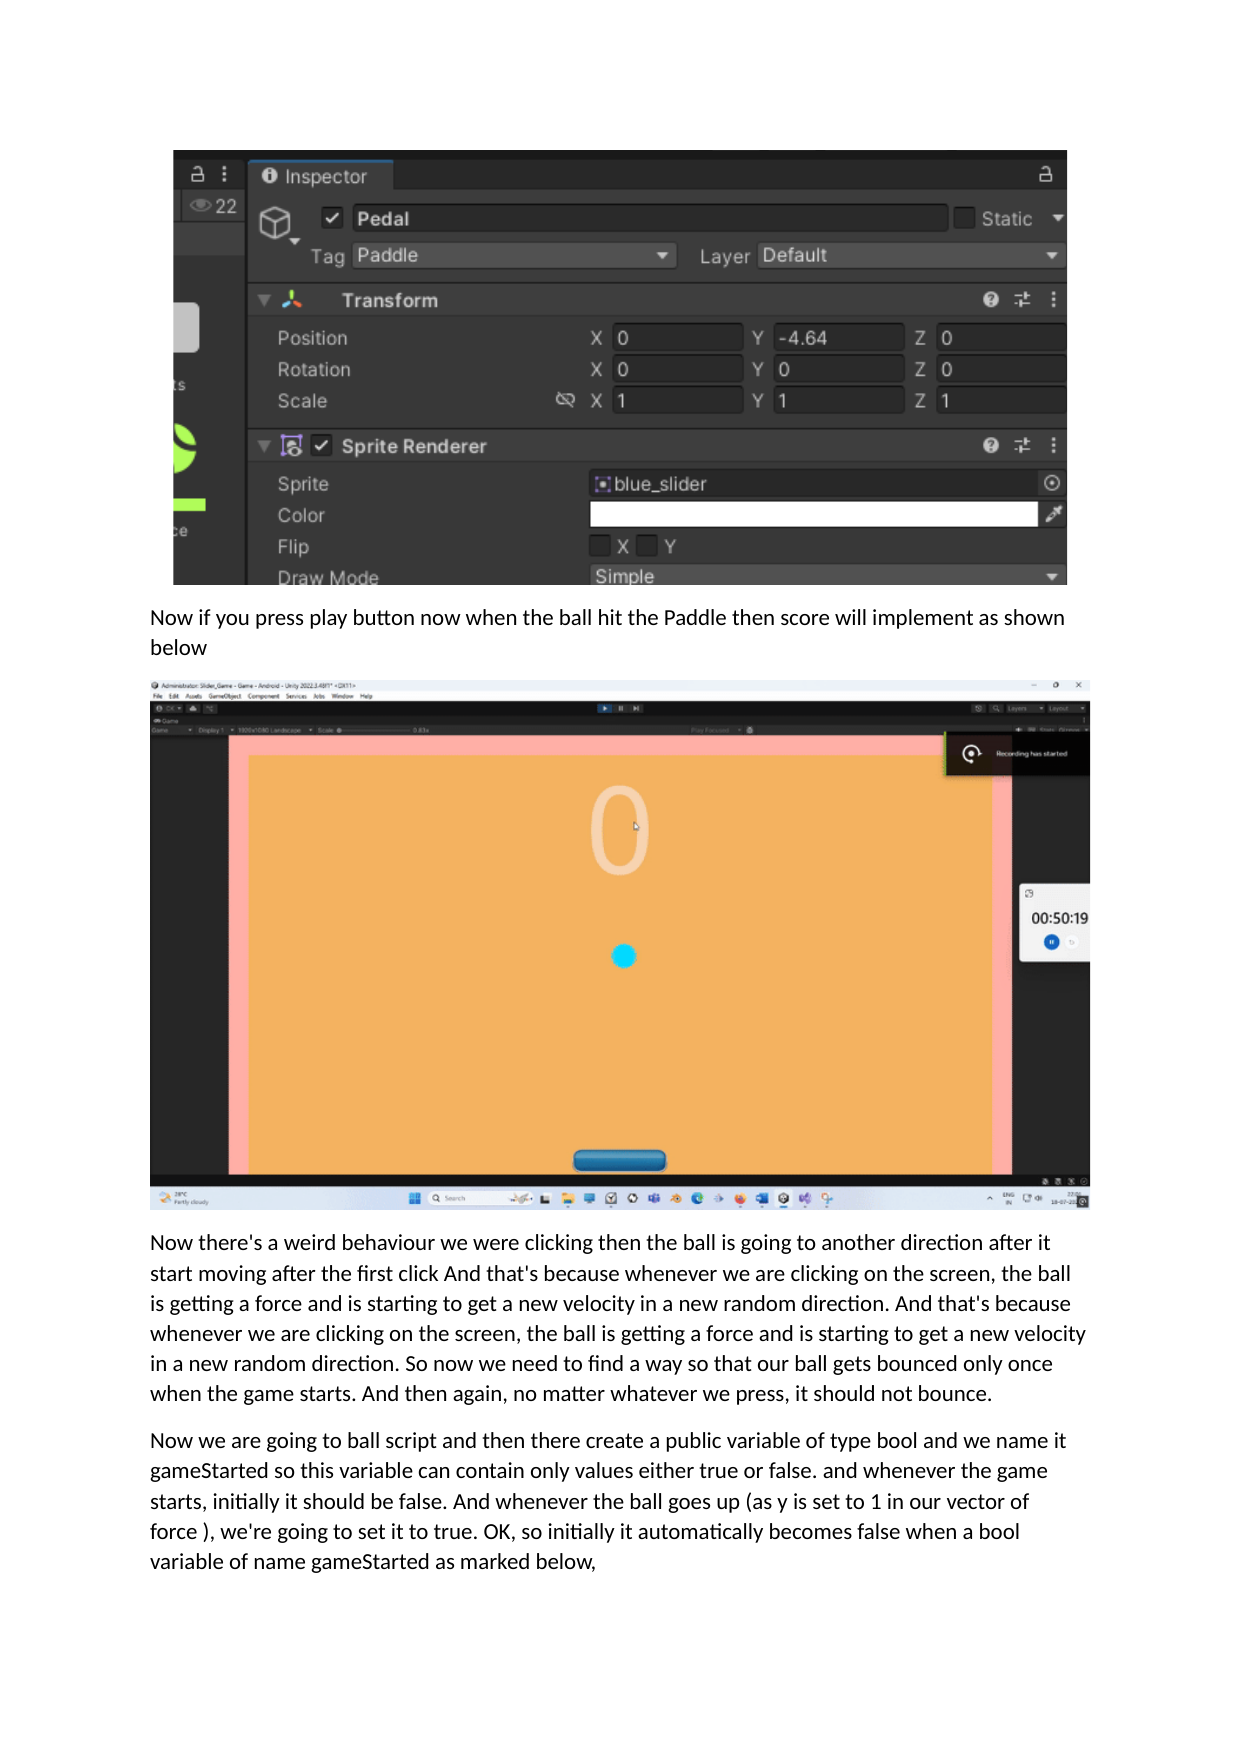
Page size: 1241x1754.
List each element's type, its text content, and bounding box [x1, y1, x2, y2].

text Now there's a weird behaviour we were clicking then the ball is going to another direction after it start moving after the first click And that's because whenever we are clicking on the screen, the ball is getting a force and is starting to get a new velocity in a new random direction. And that's because whenever we are clicking on the screen, the ball is getting a force and is starting to get a new velocity in a new random direction. So now we need to find a way so that our ball gets bounced only once when the game starts. And then again, no matter whatever we press, it should not bounce. [150, 1228, 1090, 1408]
picture [150, 680, 1091, 1210]
text Now we are going to ball script and then there create a public variable of type bool and we name it gameStarted so this variable can contain only values either true or false. and whenever the game starts, initially it should be false. And whenever the ball goes up (as y is set to 1 in our vector of force ), we're going to set it to true. OK, so initially it automatically becomes false when a bool variable of name gameStarted as marked below, [150, 1426, 1090, 1575]
text Now if you press play button now when the ball hit the Paddle then score will implement as shown below [150, 603, 1090, 661]
picture [173, 150, 1068, 585]
